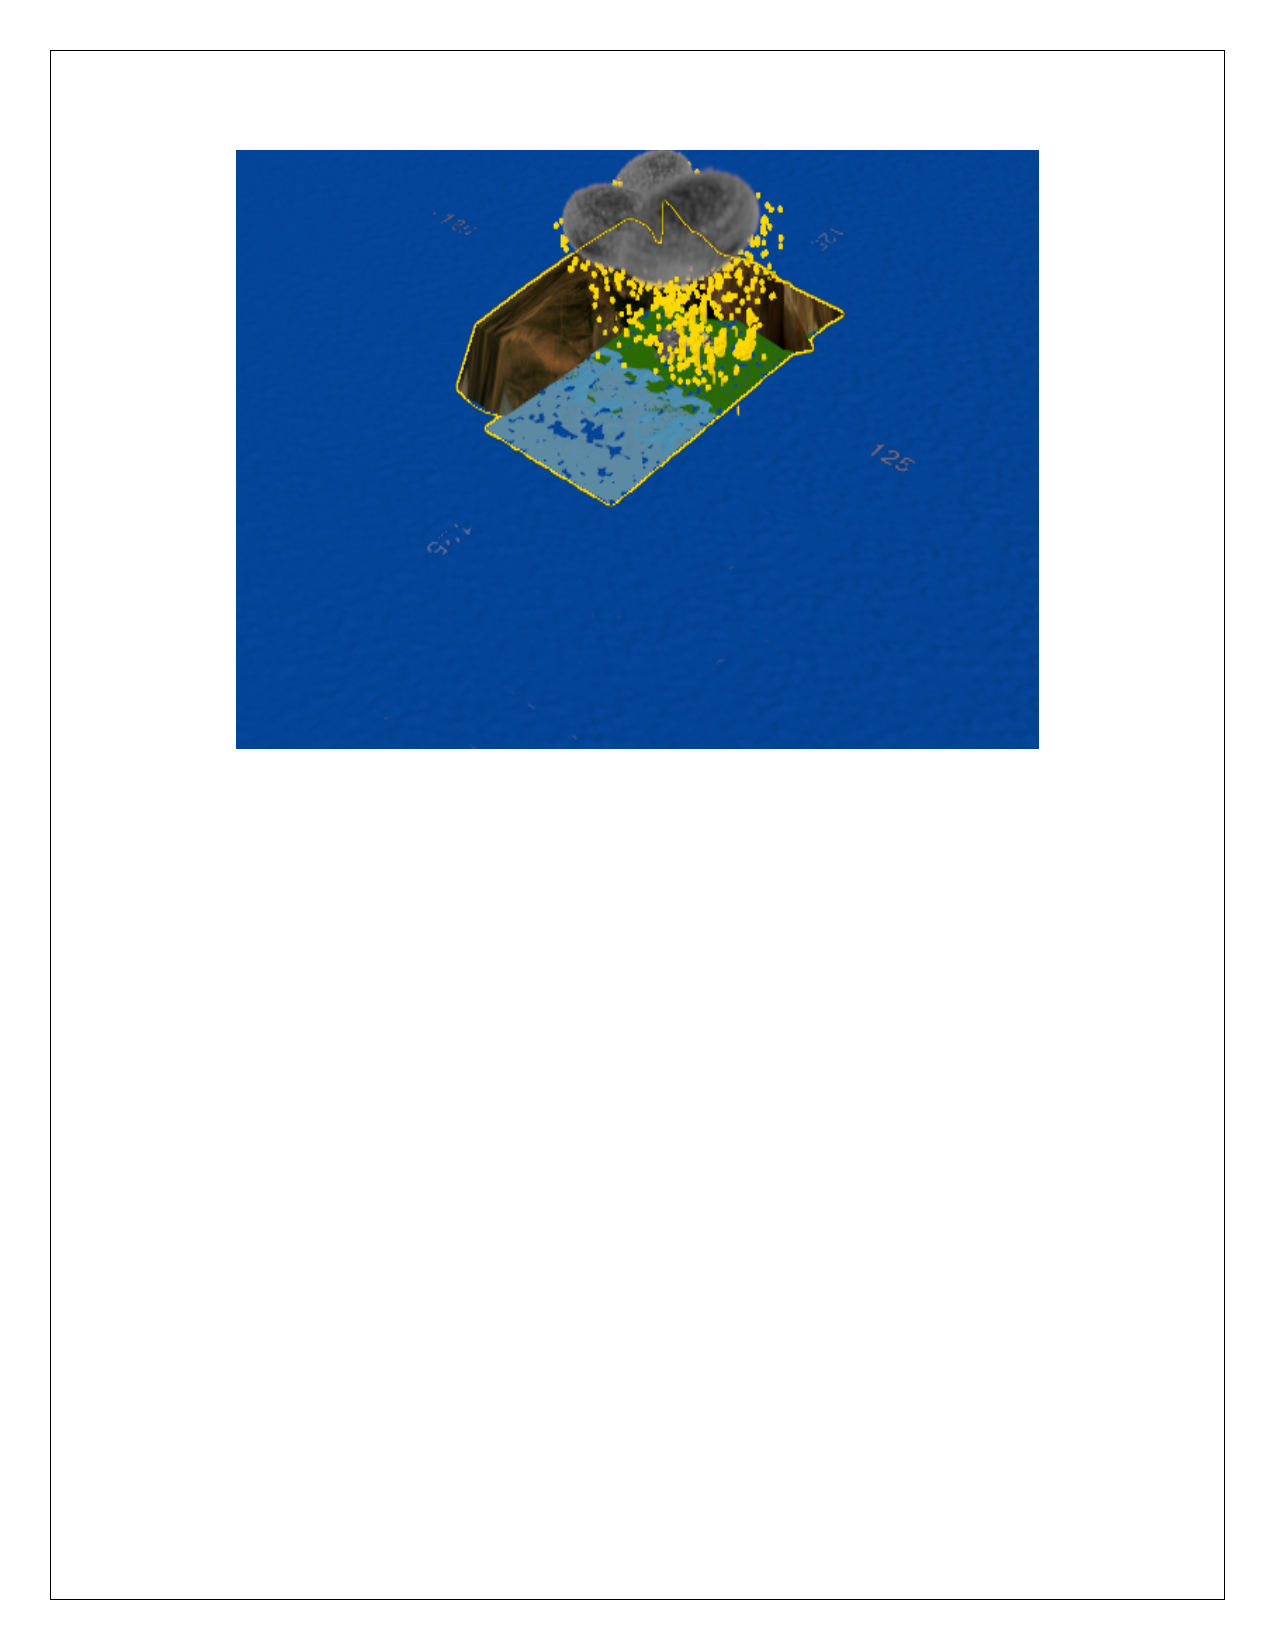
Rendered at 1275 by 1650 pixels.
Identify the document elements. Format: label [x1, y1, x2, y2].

picture [236, 150, 1039, 749]
